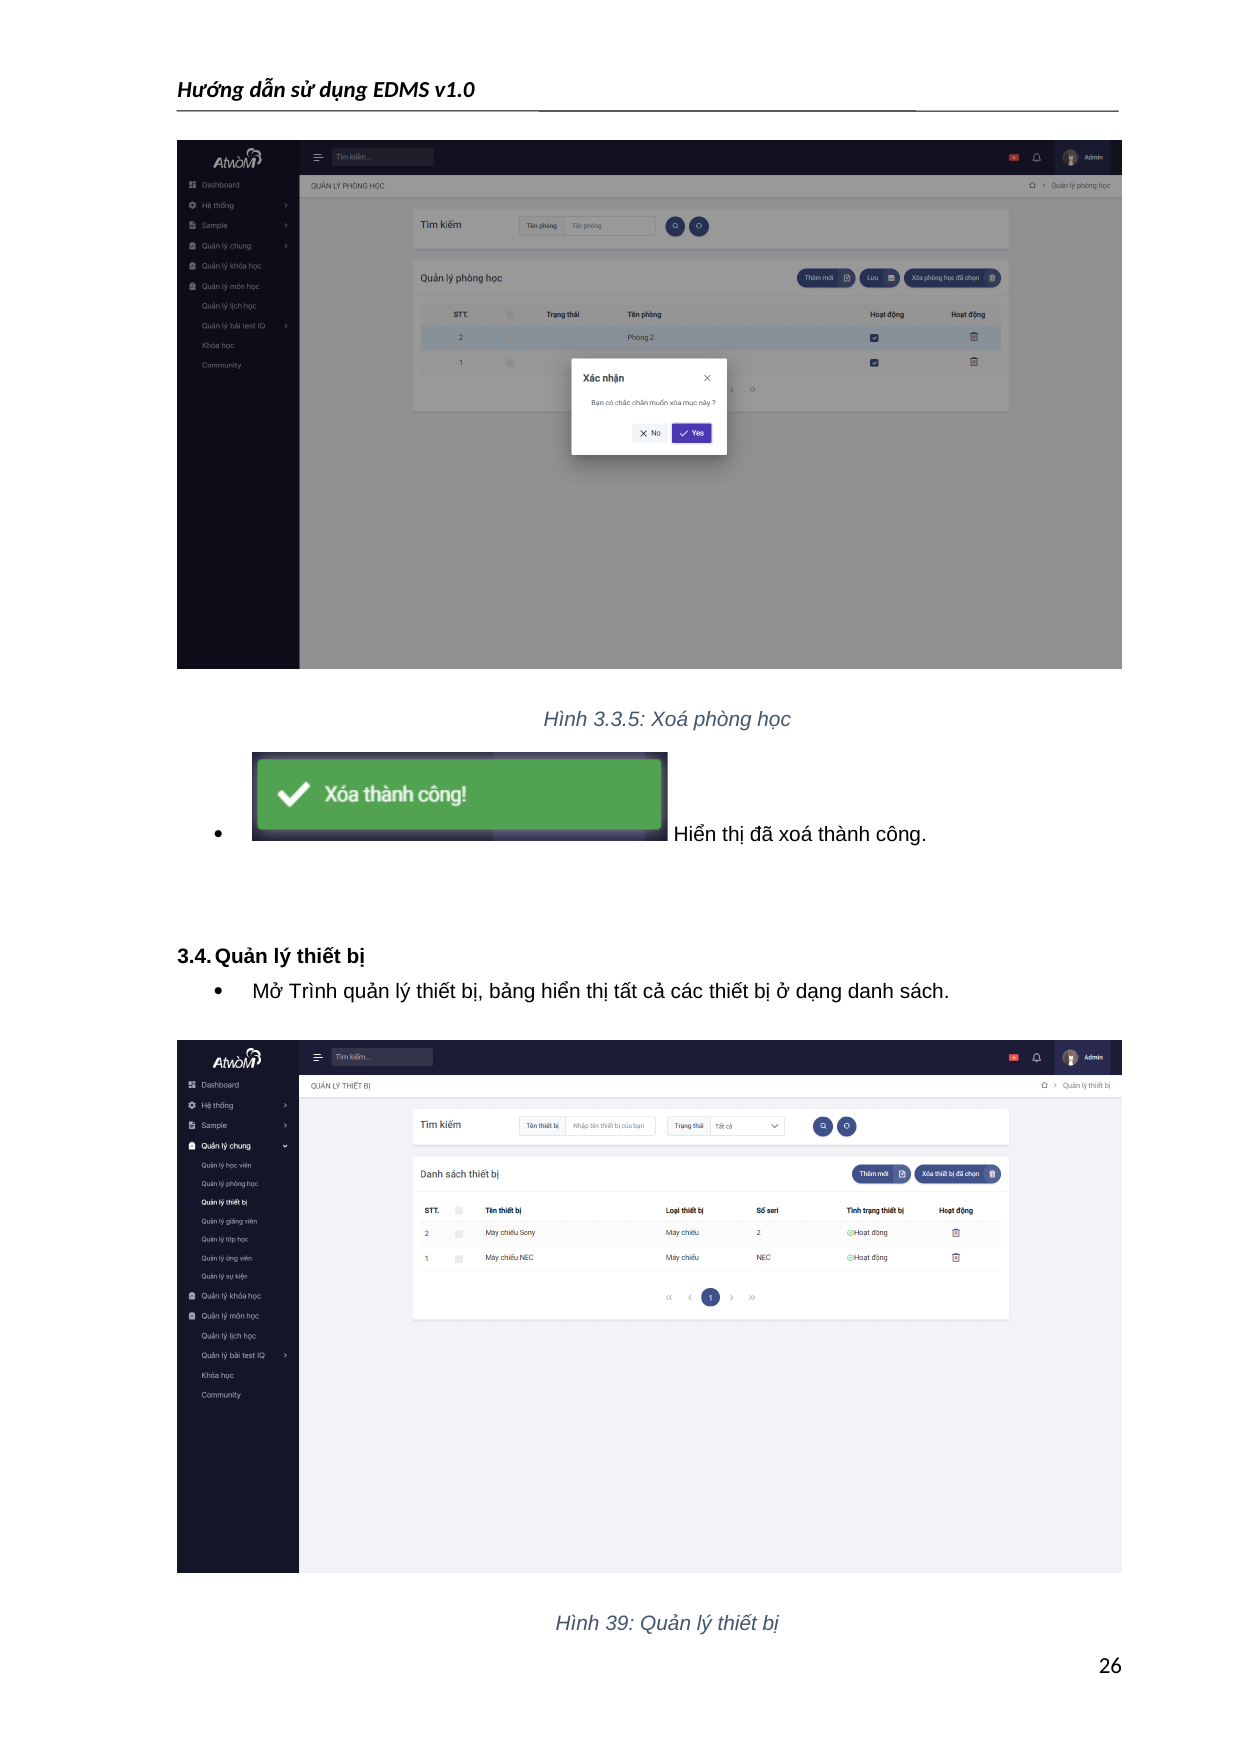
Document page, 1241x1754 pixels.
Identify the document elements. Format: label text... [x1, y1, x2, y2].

list Mở Trình quản lý thiết bị, bảng hiển thị tất cả các thiết bị ở dạng danh sách. [214, 979, 1122, 1003]
picture [252, 752, 668, 841]
text Hình 3.4.1 : Quản lý thiết bị [214, 1611, 1122, 1635]
text Hình 3.3.5: Xoá phòng học [214, 707, 1122, 731]
list Quản lý thiết bị [177, 943, 1122, 967]
picture [177, 1040, 1122, 1573]
picture [177, 140, 1122, 669]
